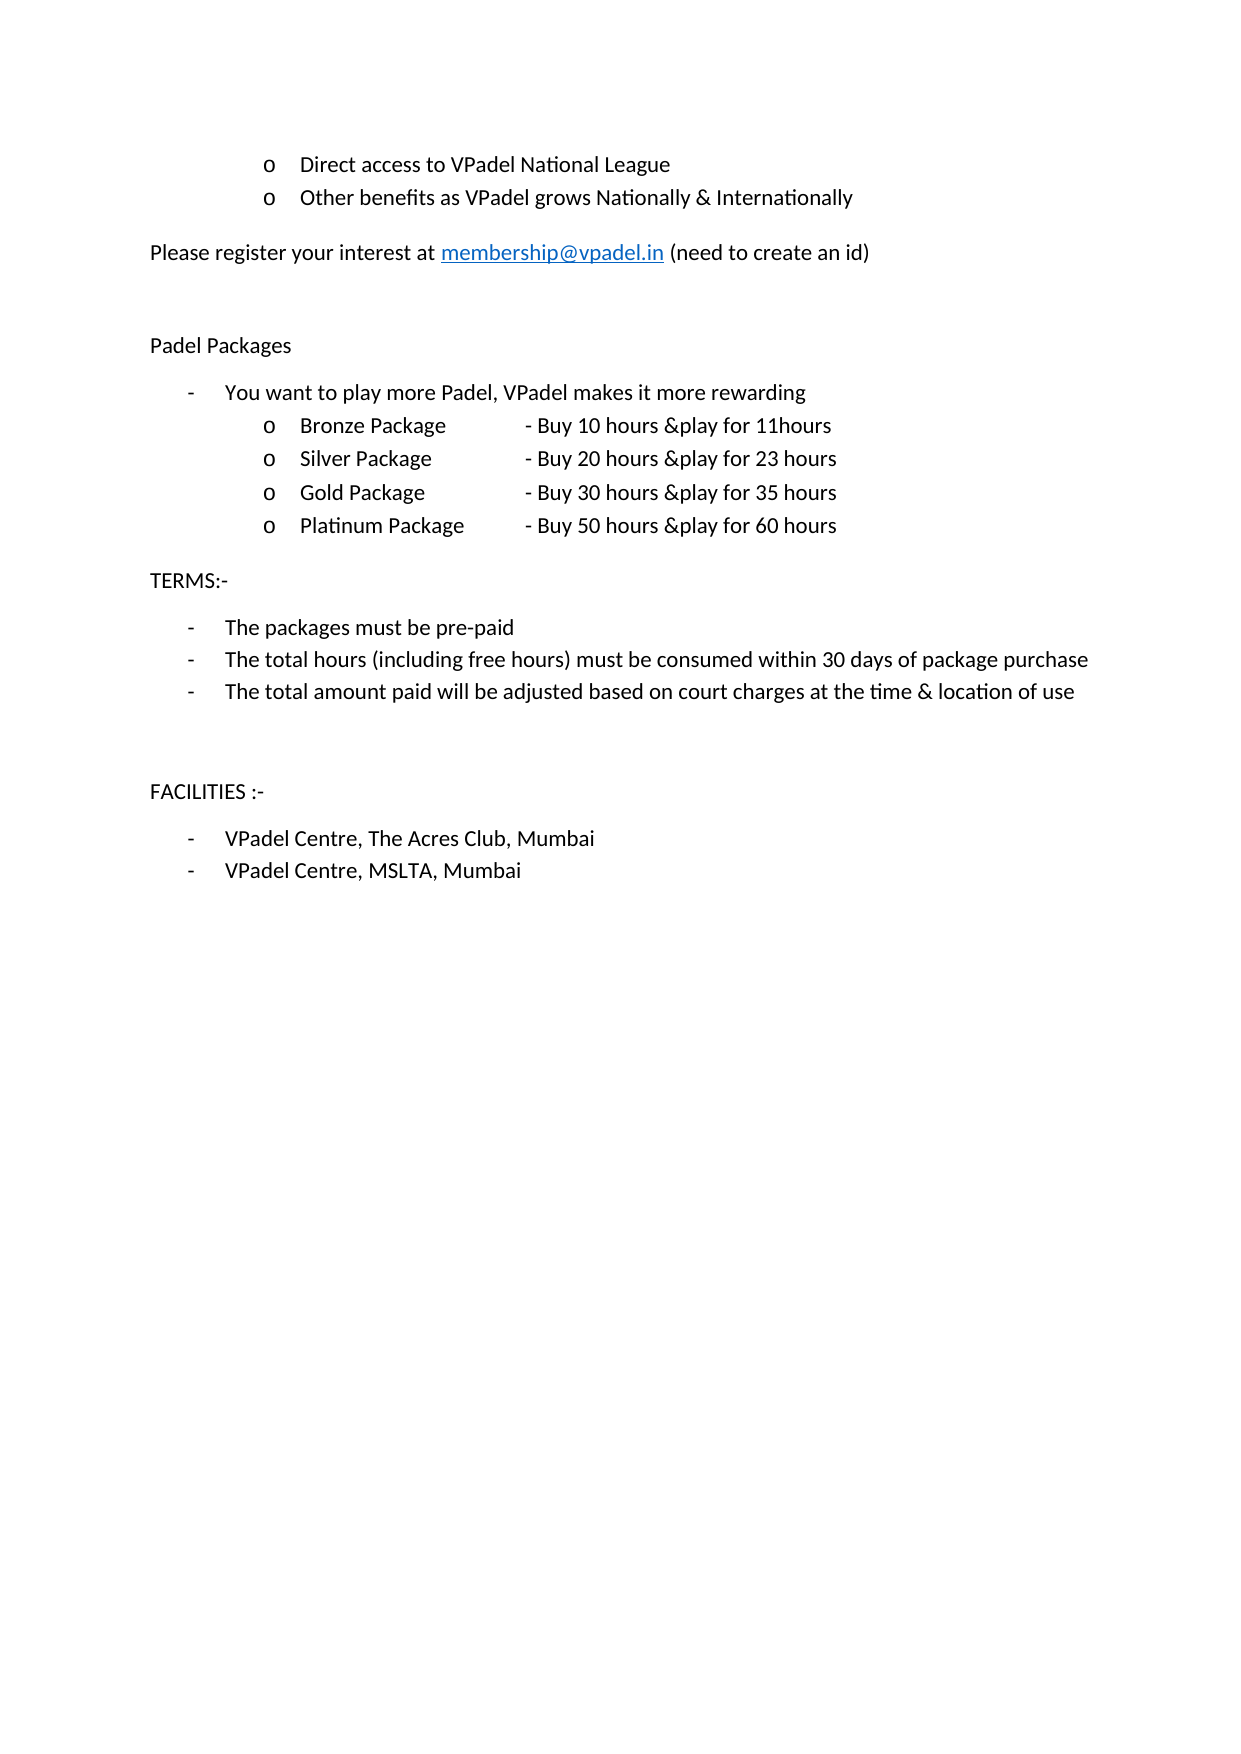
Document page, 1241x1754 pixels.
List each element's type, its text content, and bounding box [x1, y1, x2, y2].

list VPadel Centre, MSLTA, Mumbai [187, 856, 1090, 884]
list Gold Package - Buy 30 hours &play for 35 hours [262, 478, 1090, 507]
list The total hours (including free hours) must be consumed within 30 days of package purchase [187, 645, 1090, 673]
list Other benefits as VPadel grows Nationally & Internationally [262, 183, 1090, 213]
list VPadel Centre, The Acres Club, Mumbai [187, 824, 1090, 852]
text TERMS:- [150, 566, 1090, 594]
list The packages must be pre-paid [187, 613, 1090, 641]
list Platinum Package - Buy 50 hours &play for 60 hours [262, 511, 1090, 541]
text Padel Packages [150, 332, 1090, 360]
list You want to play more Padel, VPadel makes it more rewarding [187, 378, 1090, 407]
text Please register your interest at membership@vpadel.in (need to create an id) [150, 238, 1090, 266]
list Silver Package - Buy 20 hours &play for 23 hours [262, 444, 1090, 473]
list Direct access to VPadel National League [262, 150, 1090, 179]
list The total amount paid will be adjusted based on court charges at the time & location of use [187, 677, 1090, 705]
text FACILITIES :- [150, 777, 1090, 805]
list Bronze Package - Buy 10 hours &play for 11hours [262, 411, 1090, 440]
